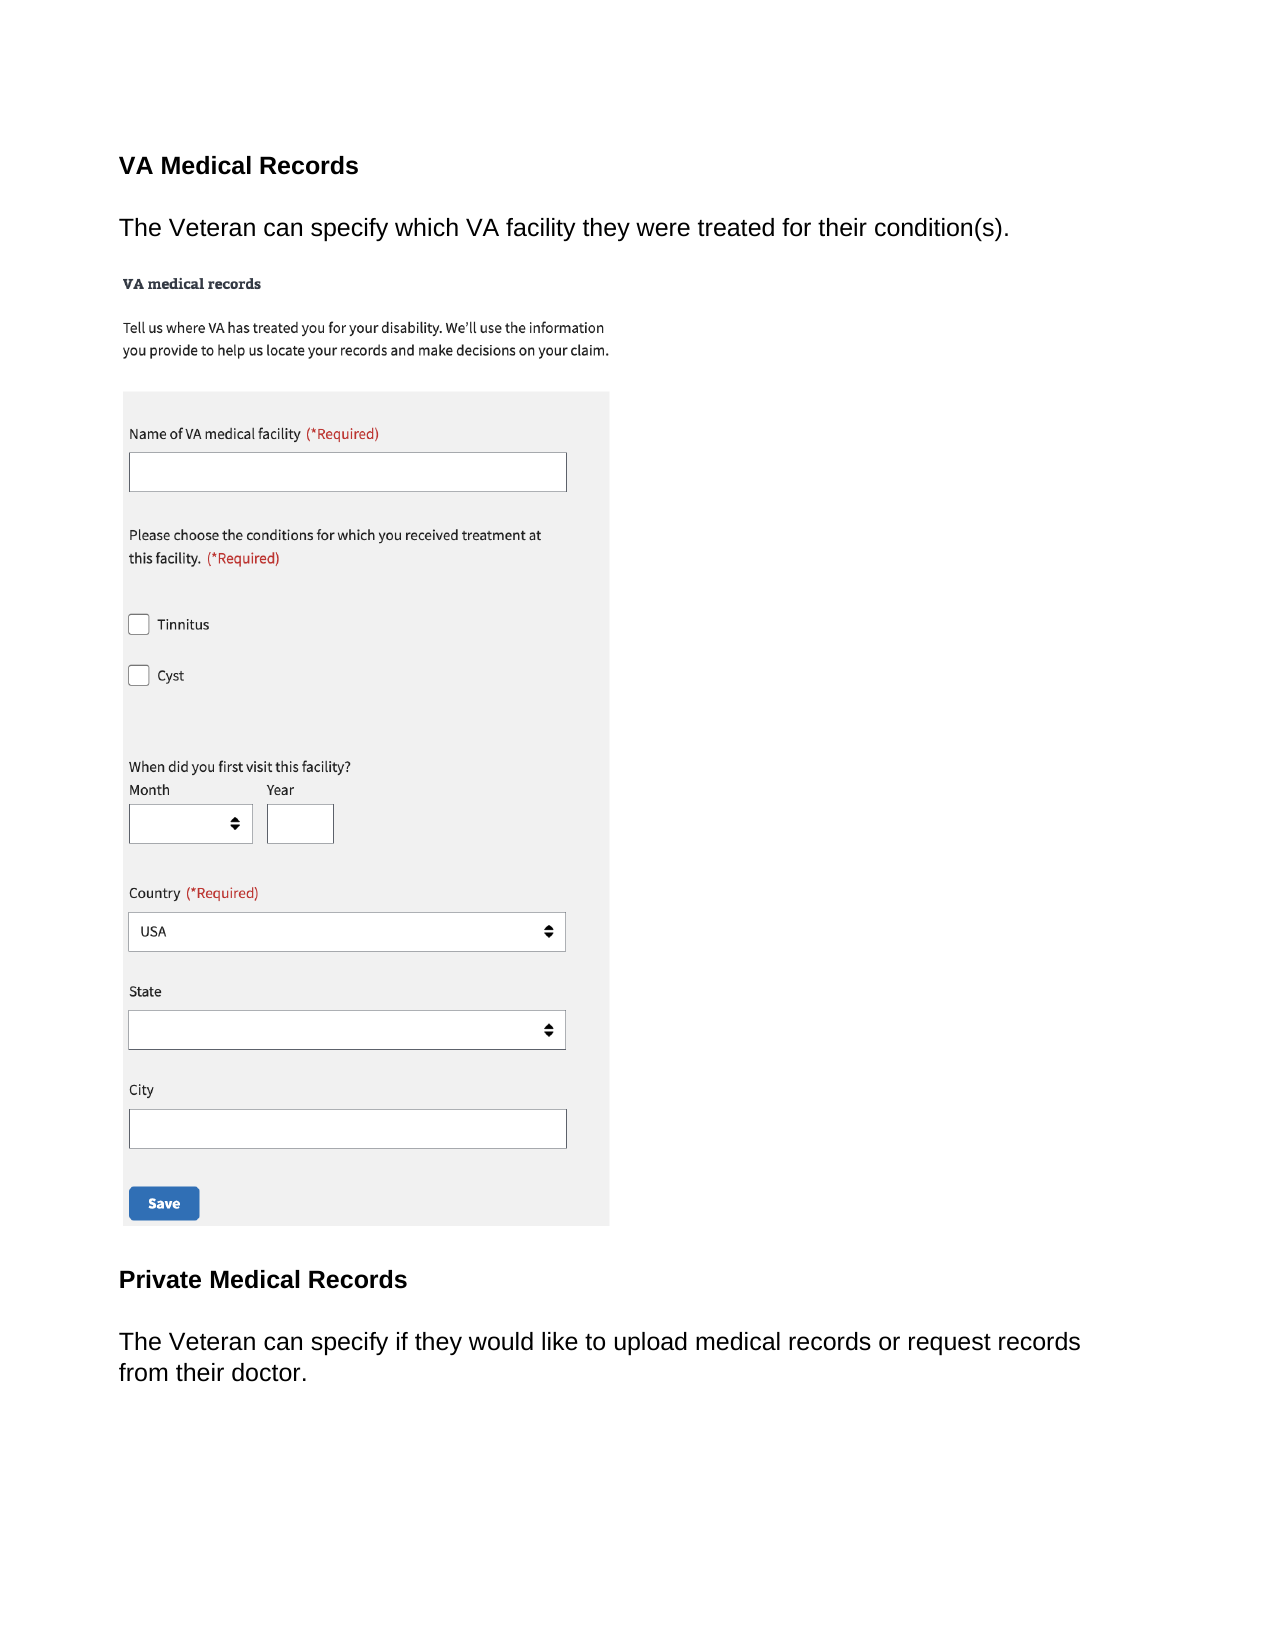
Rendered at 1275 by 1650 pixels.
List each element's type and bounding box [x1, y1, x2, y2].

picture [118, 275, 615, 1226]
